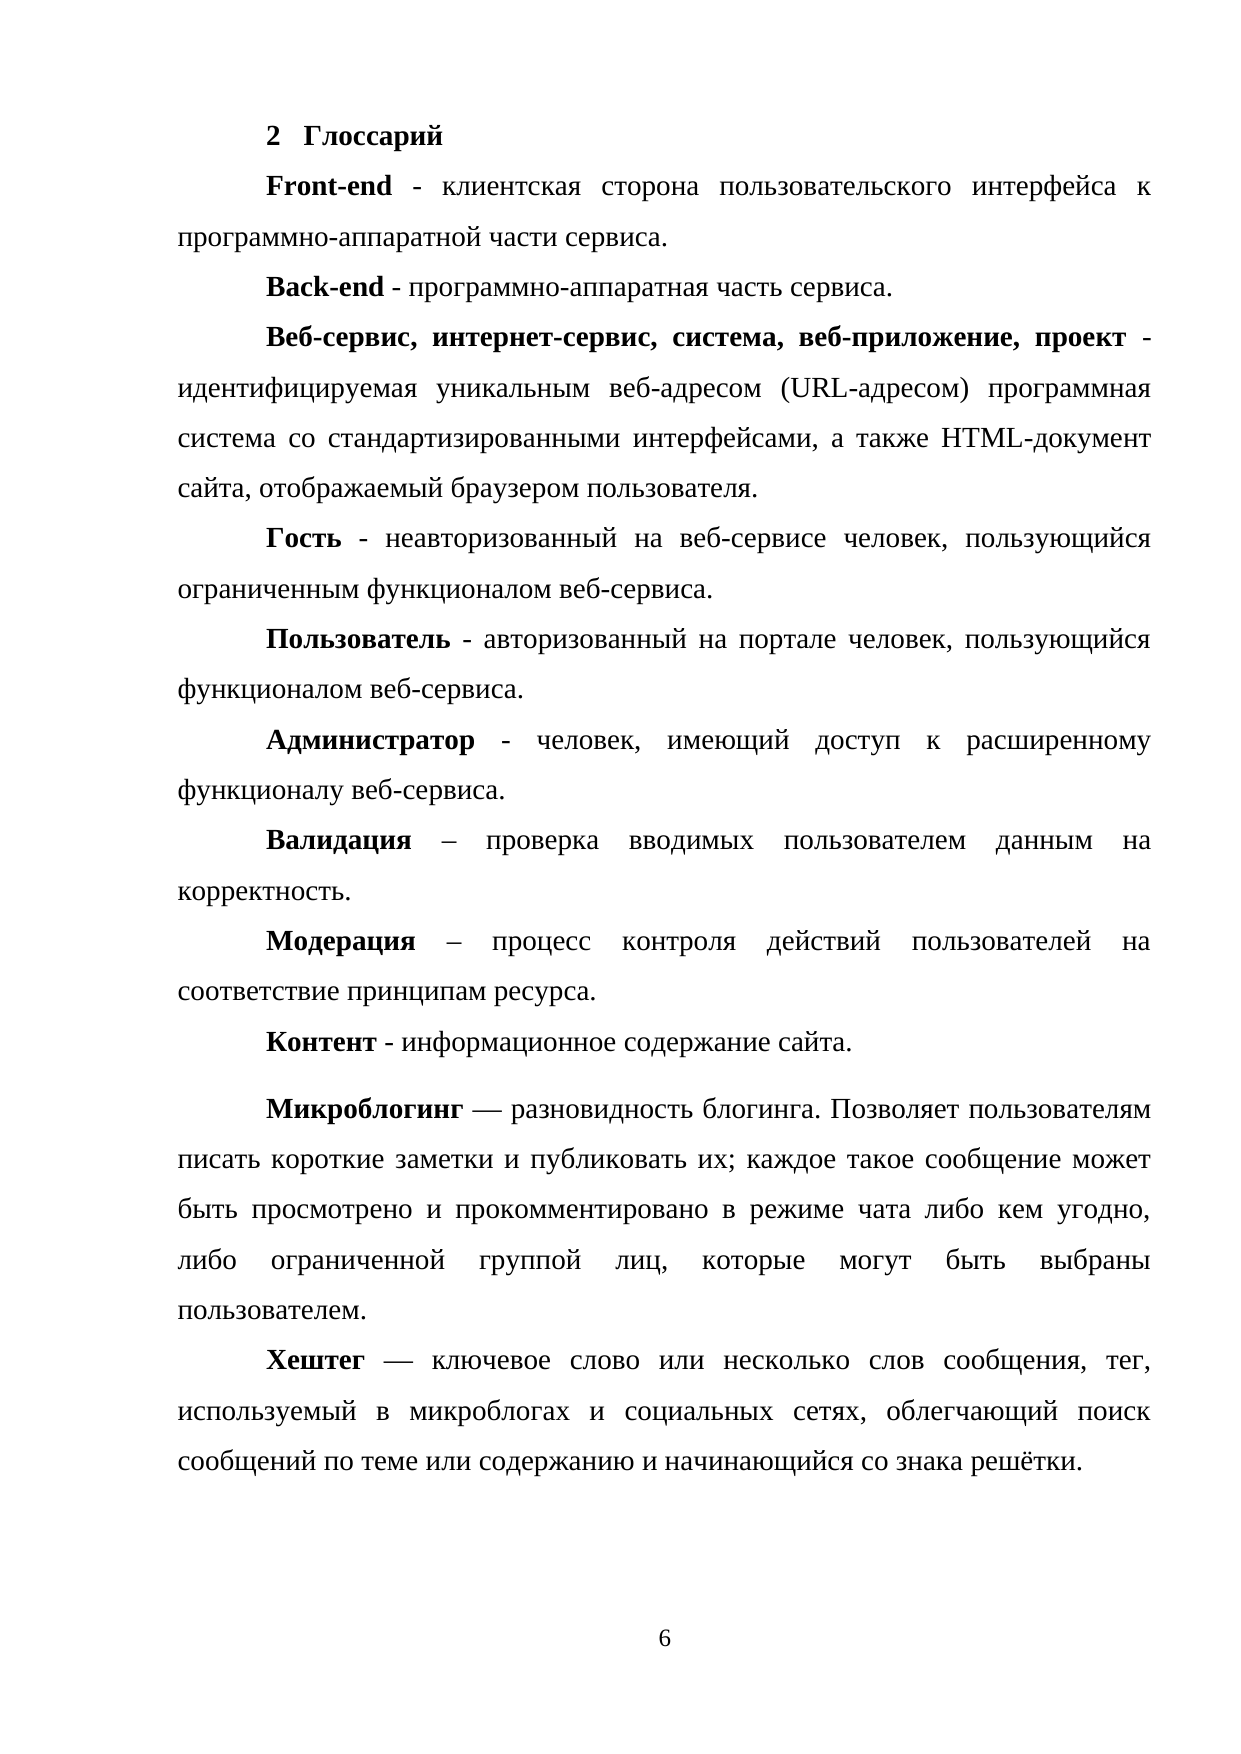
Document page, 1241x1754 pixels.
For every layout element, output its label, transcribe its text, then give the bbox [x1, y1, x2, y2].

text Контент - информационное содержание сайта. [192, 1024, 1152, 1057]
text Администратор - человек, имеющий доступ к расширенному функционалу веб-сервиса. [177, 722, 1152, 806]
list Хештег — ключевое слово или несколько слов сообщения, тег, используемый в микроблогах и социальных сетях, облегчающий поиск сообщений по теме или содержанию и начинающийся со знака решётки. [177, 1342, 1152, 1393]
text Гость - неавторизованный на веб-сервисе человек, пользующийся ограниченным функционалом веб-сервиса. [177, 521, 1152, 604]
text Пользователь - авторизованный на портале человек, пользующийся функционалом веб-сервиса. [177, 621, 1152, 705]
list Хештег — ключевое слово или несколько слов сообщения, тег, используемый в микроблогах и социальных сетях, облегчающий поиск сообщений по теме или содержанию и начинающийся со знака решётки. [177, 1426, 1152, 1477]
text Веб-сервис, интернет-сервис, система, веб-приложение, проект - идентифицируемая уникальным веб-адресом (URL-адресом) программная система со стандартизированными интерфейсами, а также HTML-документ сайта, отображаемый браузером пользователя. [177, 319, 1152, 504]
text Микроблогинг — разновидность блогинга. Позволяет пользователям писать короткие заметки и публиковать их; каждое такое сообщение может быть просмотрено и прокомментировано в режиме чата либо кем угодно, либо ограниченной группой лиц, которые могут быть выбраны пользователем. [177, 1091, 1152, 1326]
text Front-end - клиентская сторона пользовательского интерфейса к программно-аппаратной части сервиса. [177, 168, 1152, 252]
text Back-end - программно-аппаратная часть сервиса. [177, 269, 1152, 303]
text Валидация – проверка вводимых пользователем данным на корректность. [177, 822, 1152, 906]
text Модерация – процесс контроля действий пользователей на соответствие принципам ресурса. [177, 923, 1152, 1007]
subtitle Глоссарий [266, 118, 1152, 152]
